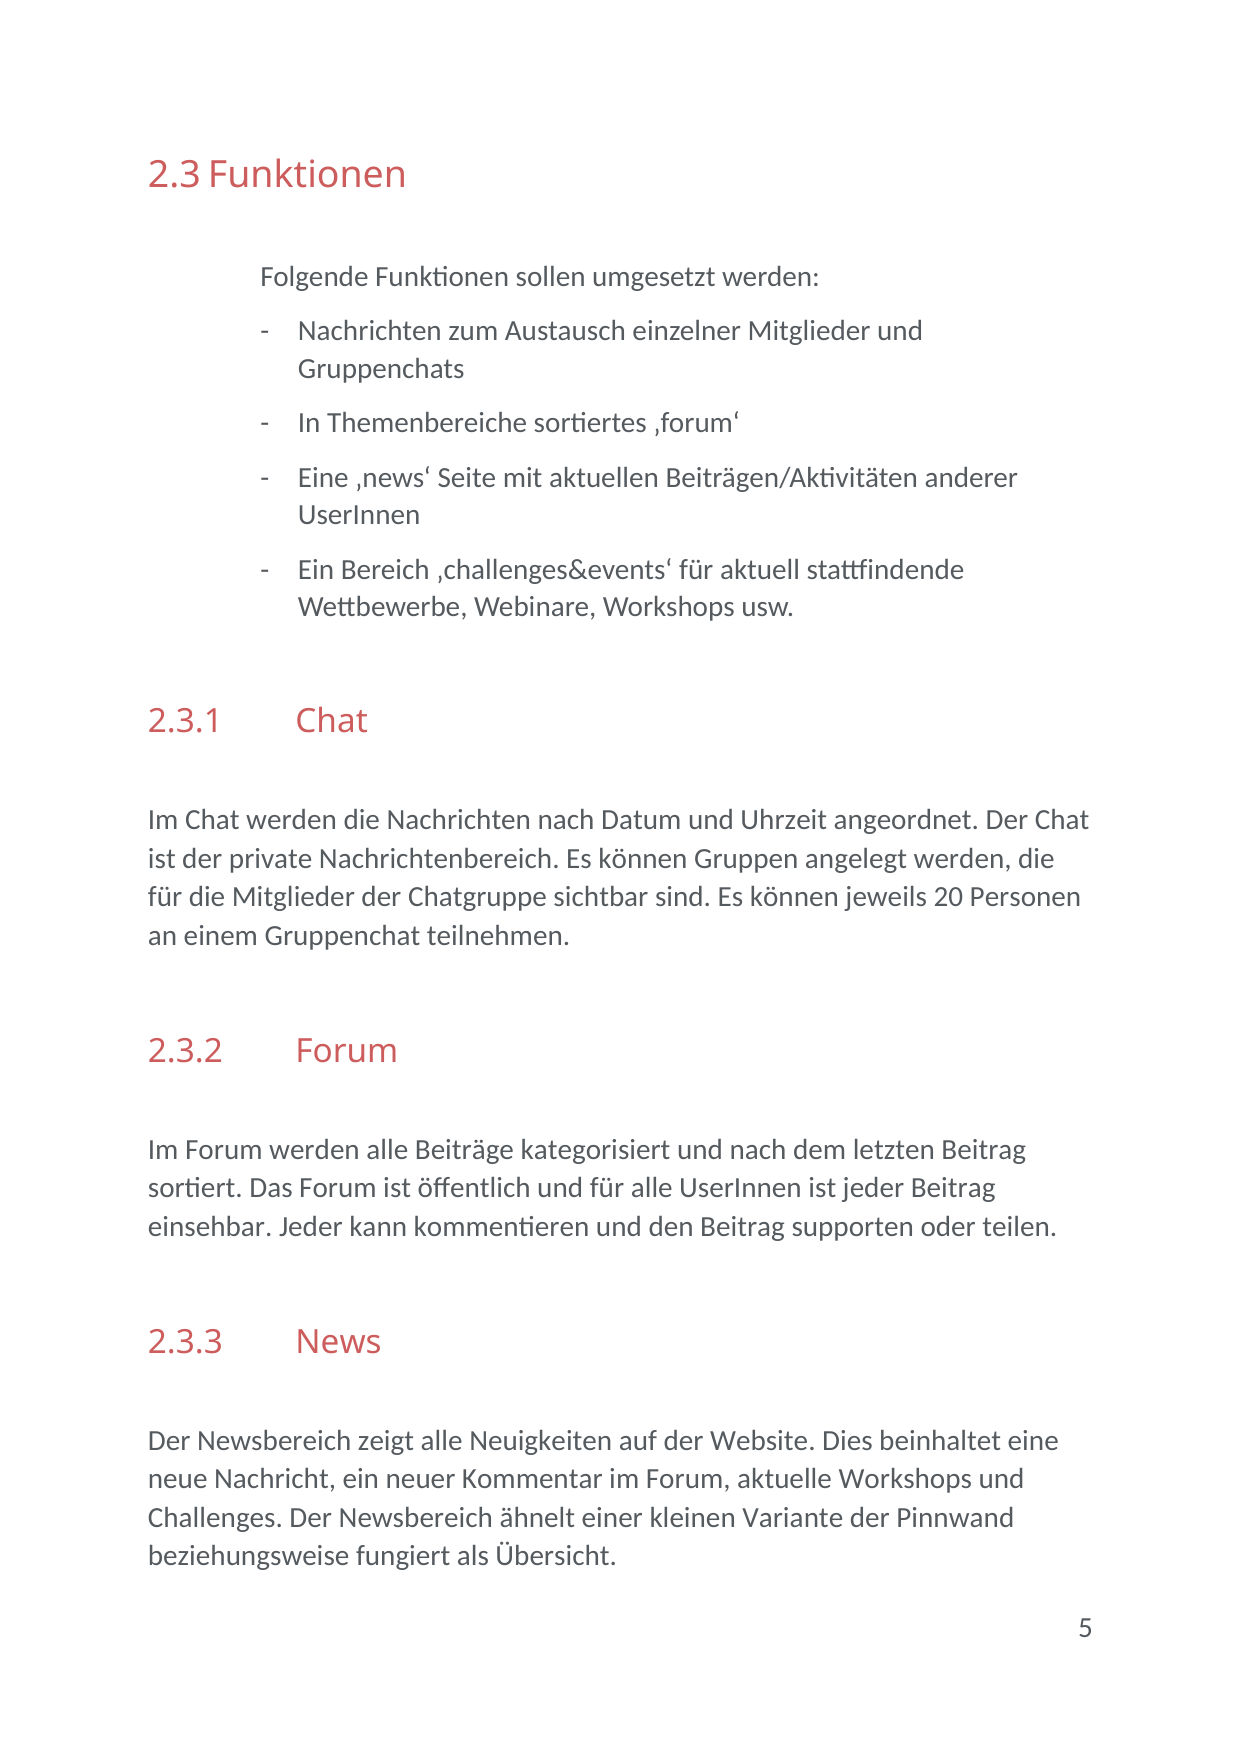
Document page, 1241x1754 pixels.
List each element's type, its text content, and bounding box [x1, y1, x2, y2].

list Nachrichten zum Austausch einzelner Mitglieder und Gruppenchats [260, 312, 1093, 386]
subtitle Chat [148, 697, 1093, 743]
text Im Forum werden alle Beiträge kategorisiert und nach dem letzten Beitrag sortiert. Das Forum ist öffentlich und für alle UserInnen ist jeder Beitrag einsehbar. Jeder kann kommentieren und den Beitrag supporten oder teilen. [148, 1131, 1093, 1243]
list Ein Bereich ‚challenges&events‘ für aktuell stattfindende Wettbewerbe, Webinare, Workshops usw. [260, 551, 1093, 624]
subtitle Funktionen [148, 148, 1093, 199]
subtitle Forum [148, 1027, 1093, 1072]
subtitle News [148, 1318, 1093, 1363]
list Eine ‚news‘ Seite mit aktuellen Beiträgen/Aktivitäten anderer UserInnen [260, 459, 1093, 532]
text Im Chat werden die Nachrichten nach Datum und Uhrzeit angeordnet. Der Chat ist der private Nachrichtenbereich. Es können Gruppen angelegt werden, die für die Mitglieder der Chatgruppe sichtbar sind. Es können jeweils 20 Personen an einem Gruppenchat teilnehmen. [148, 801, 1093, 952]
text Der Newsbereich zeigt alle Neuigkeiten auf der Website. Dies beinhaltet eine neue Nachricht, ein neuer Kommentar im Forum, aktuelle Workshops und Challenges. Der Newsbereich ähnelt einer kleinen Variante der Pinnwand beziehungsweise fungiert als Übersicht. [148, 1422, 1093, 1573]
list Folgende Funktionen sollen umgesetzt werden: [260, 258, 1093, 293]
list In Themenbereiche sortiertes ‚forum‘ [260, 404, 1093, 440]
